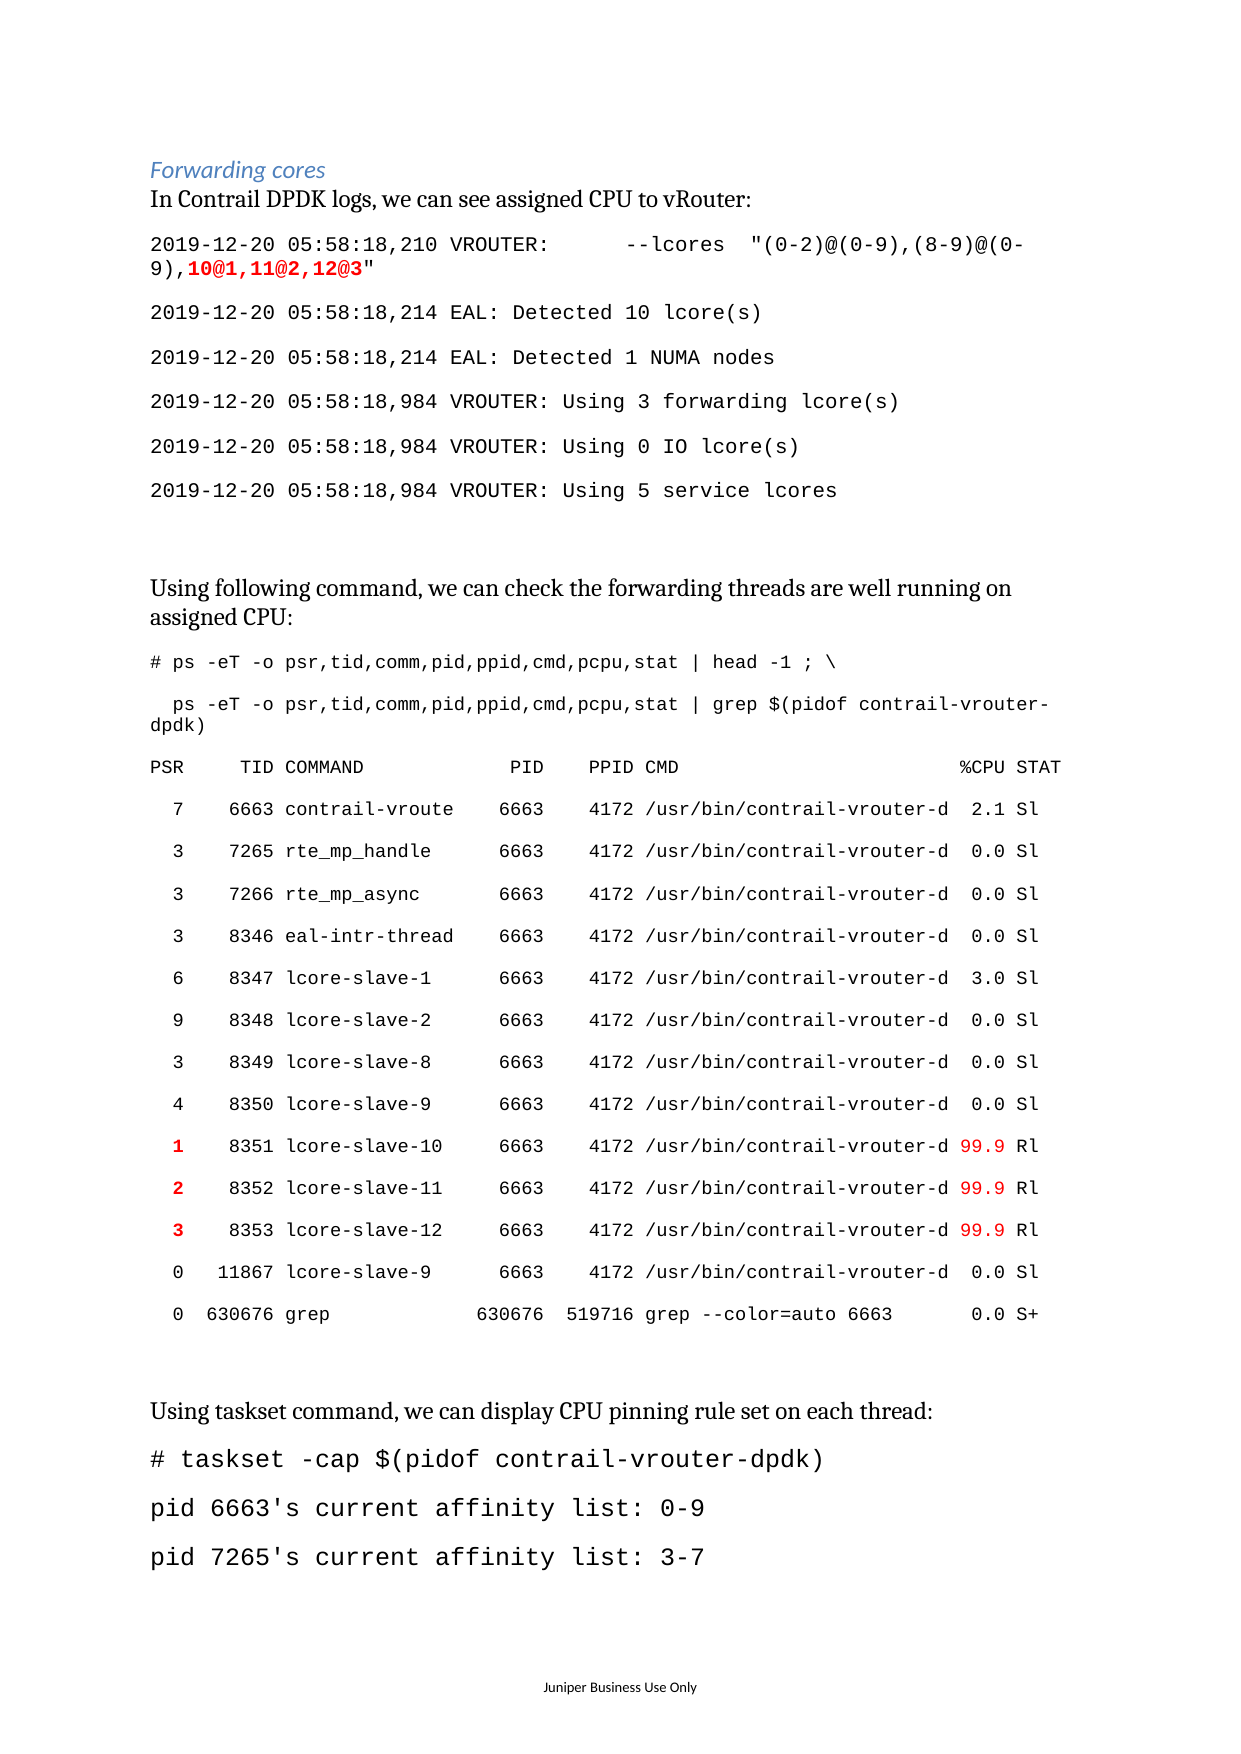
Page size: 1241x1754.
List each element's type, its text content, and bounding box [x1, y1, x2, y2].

text # taskset -cap $(pidof contrail-vrouter-dpdk) [150, 1446, 1090, 1475]
text 0 630676 grep 630676 519716 grep --color=auto 6663 0.0 S+ [150, 1305, 1090, 1326]
text 7 6663 contrail-vroute 6663 4172 /usr/bin/contrail-vrouter-d 2.1 Sl [150, 800, 1090, 821]
text ps -eT -o psr,tid,comm,pid,ppid,cmd,pcpu,stat | grep $(pidof contrail-vrouter-dpdk) [150, 695, 1090, 737]
text 3 7266 rte_mp_async 6663 4172 /usr/bin/contrail-vrouter-d 0.0 Sl [150, 884, 1090, 906]
text 2019-12-20 05:58:18,214 EAL: Detected 1 NUMA nodes [150, 347, 1090, 371]
text 2019-12-20 05:58:18,214 EAL: Detected 10 lcore(s) [150, 302, 1090, 326]
text In Contrail DPDK logs, we can see assigned CPU to vRouter: [150, 185, 1090, 213]
text 9 8348 lcore-slave-2 6663 4172 /usr/bin/contrail-vrouter-d 0.0 Sl [150, 1011, 1090, 1032]
text PSR TID COMMAND PID PPID CMD %CPU STAT [150, 758, 1090, 779]
text 0 11867 lcore-slave-9 6663 4172 /usr/bin/contrail-vrouter-d 0.0 Sl [150, 1263, 1090, 1284]
text 3 8349 lcore-slave-8 6663 4172 /usr/bin/contrail-vrouter-d 0.0 Sl [150, 1053, 1090, 1074]
text 3 8353 lcore-slave-12 6663 4172 /usr/bin/contrail-vrouter-d 99.9 Rl [150, 1221, 1090, 1242]
text Using following command, we can check the forwarding threads are well running on assigned CPU: [150, 574, 1090, 632]
subtitle Forwarding cores [150, 154, 1090, 185]
text 2019-12-20 05:58:18,984 VROUTER: Using 0 IO lcore(s) [150, 436, 1090, 459]
text 2 8352 lcore-slave-11 6663 4172 /usr/bin/contrail-vrouter-d 99.9 Rl [150, 1179, 1090, 1200]
text 2019-12-20 05:58:18,210 VROUTER: --lcores "(0-2)@(0-9),(8-9)@(0-9),10@1,11@2,12@3" [150, 234, 1090, 282]
text pid 6663's current affinity list: 0-9 [150, 1496, 1090, 1524]
text 4 8350 lcore-slave-9 6663 4172 /usr/bin/contrail-vrouter-d 0.0 Sl [150, 1095, 1090, 1116]
text pid 7265's current affinity list: 3-7 [150, 1545, 1090, 1573]
text 2019-12-20 05:58:18,984 VROUTER: Using 3 forwarding lcore(s) [150, 391, 1090, 415]
text 3 8346 eal-intr-thread 6663 4172 /usr/bin/contrail-vrouter-d 0.0 Sl [150, 926, 1090, 948]
text 6 8347 lcore-slave-1 6663 4172 /usr/bin/contrail-vrouter-d 3.0 Sl [150, 968, 1090, 990]
text 2019-12-20 05:58:18,984 VROUTER: Using 5 service lcores [150, 480, 1090, 504]
text 1 8351 lcore-slave-10 6663 4172 /usr/bin/contrail-vrouter-d 99.9 Rl [150, 1137, 1090, 1158]
text Using taskset command, we can display CPU pinning rule set on each thread: [150, 1397, 1090, 1426]
text 3 7265 rte_mp_handle 6663 4172 /usr/bin/contrail-vrouter-d 0.0 Sl [150, 842, 1090, 863]
text # ps -eT -o psr,tid,comm,pid,ppid,cmd,pcpu,stat | head -1 ; \ [150, 653, 1090, 674]
